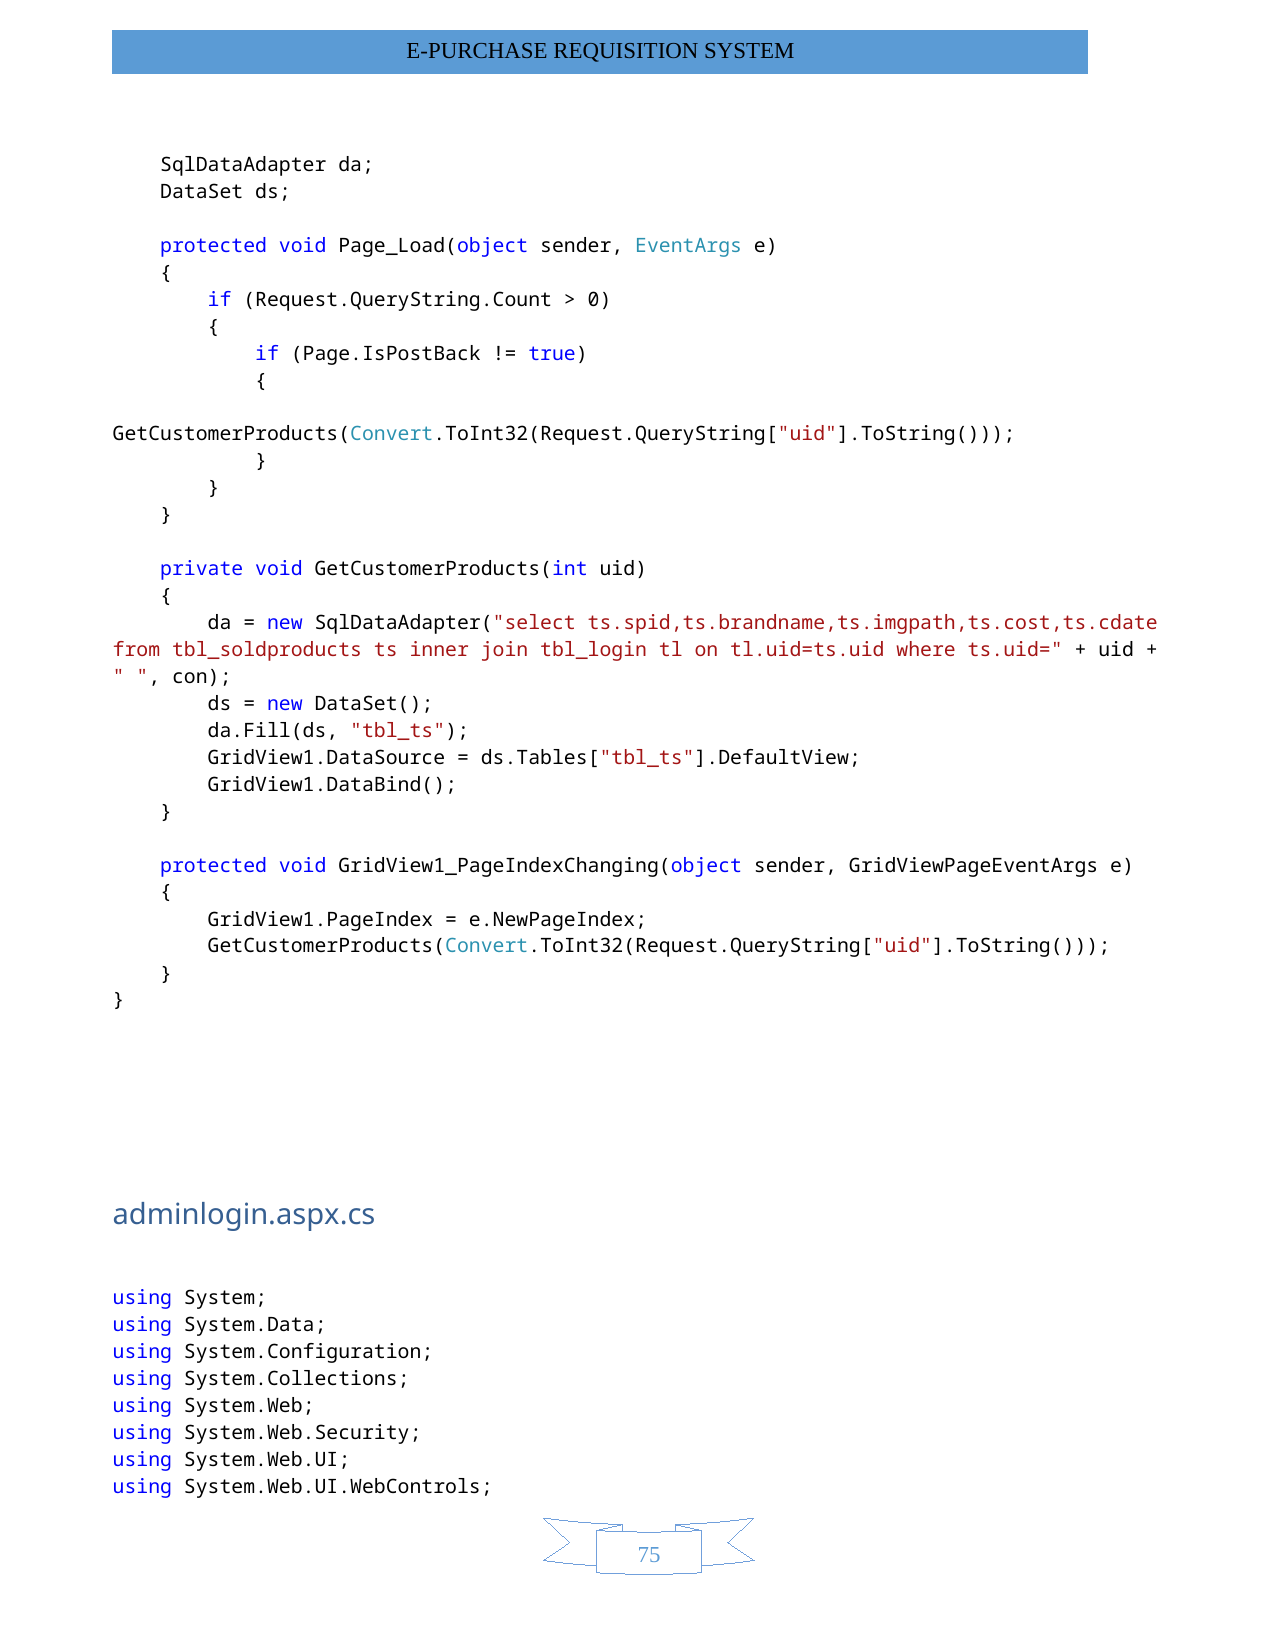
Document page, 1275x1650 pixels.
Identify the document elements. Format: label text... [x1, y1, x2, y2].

text { [112, 581, 1162, 608]
text GetCustomerProducts(Convert.ToInt32(Request.QueryString["uid"].ToString())); [112, 932, 1162, 959]
text protected void Page_Load(object sender, EventArgs e) [112, 231, 1162, 258]
text } [112, 500, 1162, 527]
text using System.Web; [112, 1391, 1162, 1418]
text using System.Data; [112, 1310, 1162, 1337]
text using System.Configuration; [112, 1337, 1162, 1364]
text using System.Collections; [112, 1364, 1162, 1391]
text } [112, 446, 1162, 473]
text } [112, 986, 1162, 1013]
text using System.Web.UI.WebControls; [112, 1472, 1162, 1499]
text da.Fill(ds, "tbl_ts"); [112, 716, 1162, 743]
text GridView1.DataSource = ds.Tables["tbl_ts"].DefaultView; [112, 743, 1162, 770]
text { [112, 258, 1162, 285]
text } [112, 797, 1162, 824]
text GetCustomerProducts(Convert.ToInt32(Request.QueryString["uid"].ToString())); [112, 393, 1162, 446]
text ds = new DataSet(); [112, 689, 1162, 716]
text private void GetCustomerProducts(int uid) [112, 554, 1162, 581]
text { [112, 366, 1162, 393]
text { [112, 878, 1162, 905]
text da = new SqlDataAdapter("select ts.spid,ts.brandname,ts.imgpath,ts.cost,ts.cdate from tbl_soldproducts ts inner join tbl_login tl on tl.uid=ts.uid where ts.uid=" + uid + " ", con); [112, 608, 1162, 689]
text using System.Web.UI; [112, 1445, 1162, 1472]
text { [112, 312, 1162, 339]
text } [112, 473, 1162, 500]
text GridView1.PageIndex = e.NewPageIndex; [112, 905, 1162, 932]
text protected void GridView1_PageIndexChanging(object sender, GridViewPageEventArgs e) [112, 851, 1162, 878]
text GridView1.DataBind(); [112, 770, 1162, 797]
text using System; [112, 1283, 1162, 1310]
text if (Page.IsPostBack != true) [112, 339, 1162, 366]
text DataSet ds; [112, 177, 1162, 204]
text if (Request.QueryString.Count > 0) [112, 285, 1162, 312]
text adminlogin.aspx.cs [112, 1201, 1162, 1230]
text } [112, 959, 1162, 986]
text using System.Web.Security; [112, 1418, 1162, 1445]
text SqlDataAdapter da; [112, 150, 1162, 177]
